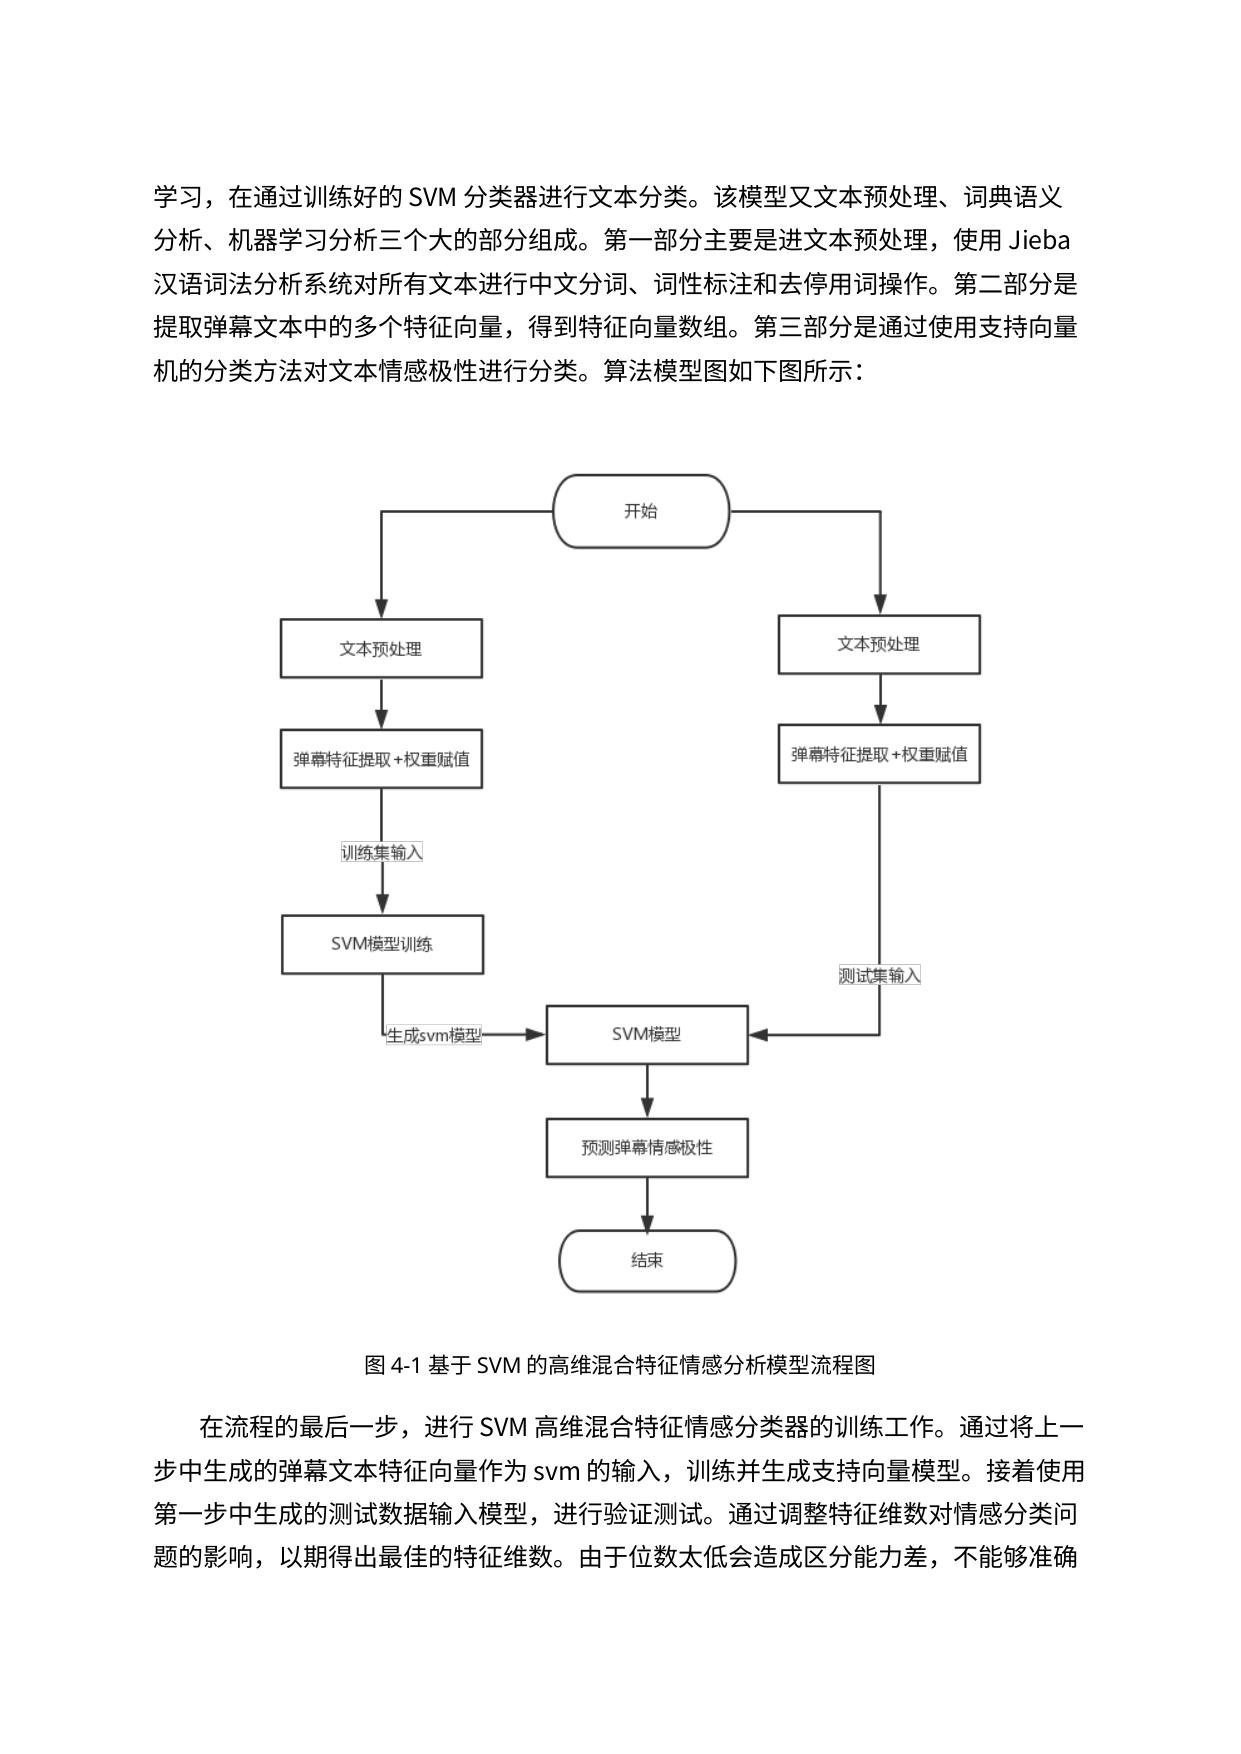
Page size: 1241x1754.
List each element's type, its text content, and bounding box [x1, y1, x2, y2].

picture [221, 415, 1020, 1330]
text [153, 1407, 1087, 1574]
subtitle 图4-1 基于SVM的高维混合特征情感分析模型流程图 [153, 1348, 1087, 1380]
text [153, 177, 1087, 387]
